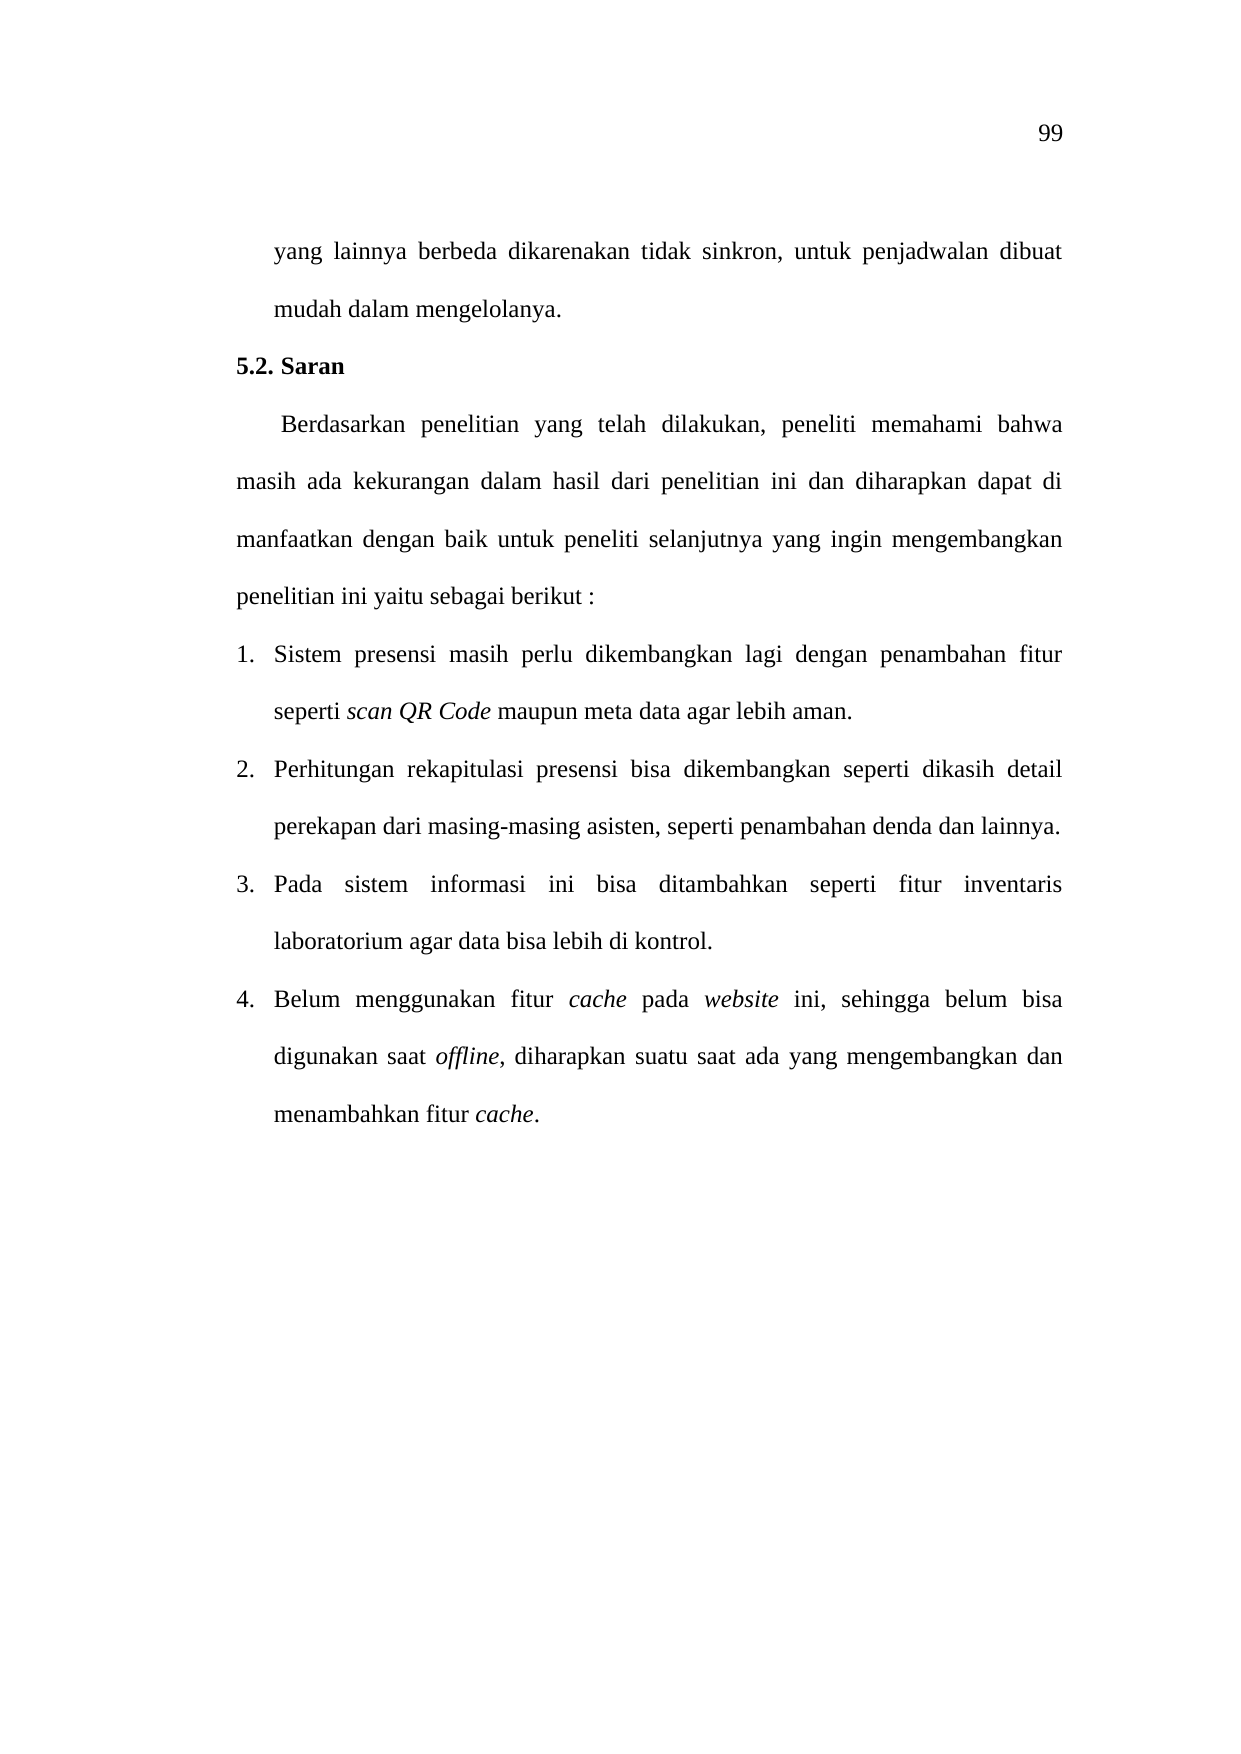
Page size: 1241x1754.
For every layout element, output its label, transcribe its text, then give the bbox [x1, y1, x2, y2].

subtitle Saran [236, 351, 1063, 380]
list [236, 236, 1063, 322]
list Sistem presensi masih perlu dikembangkan lagi dengan penambahan fitur seperti scan QR Code maupun meta data agar lebih aman. [236, 639, 1063, 725]
list Pada sistem informasi ini bisa ditambahkan seperti fitur inventaris laboratorium agar data bisa lebih di kontrol. [236, 869, 1063, 955]
list Belum menggunakan fitur cache pada website ini, sehingga belum bisa digunakan saat offline, diharapkan suatu saat ada yang mengembangkan dan menambahkan fitur cache. [236, 984, 1063, 1127]
text Berdasarkan penelitian yang telah dilakukan, peneliti memahami bahwa masih ada kekurangan dalam hasil dari penelitian ini dan diharapkan dapat di manfaatkan dengan baik untuk peneliti selanjutnya yang ingin mengembangkan penelitian ini yaitu sebagai berikut : [236, 409, 1063, 610]
list Perhitungan rekapitulasi presensi bisa dikembangkan seperti dikasih detail perekapan dari masing-masing asisten, seperti penambahan denda dan lainnya. [236, 754, 1063, 840]
